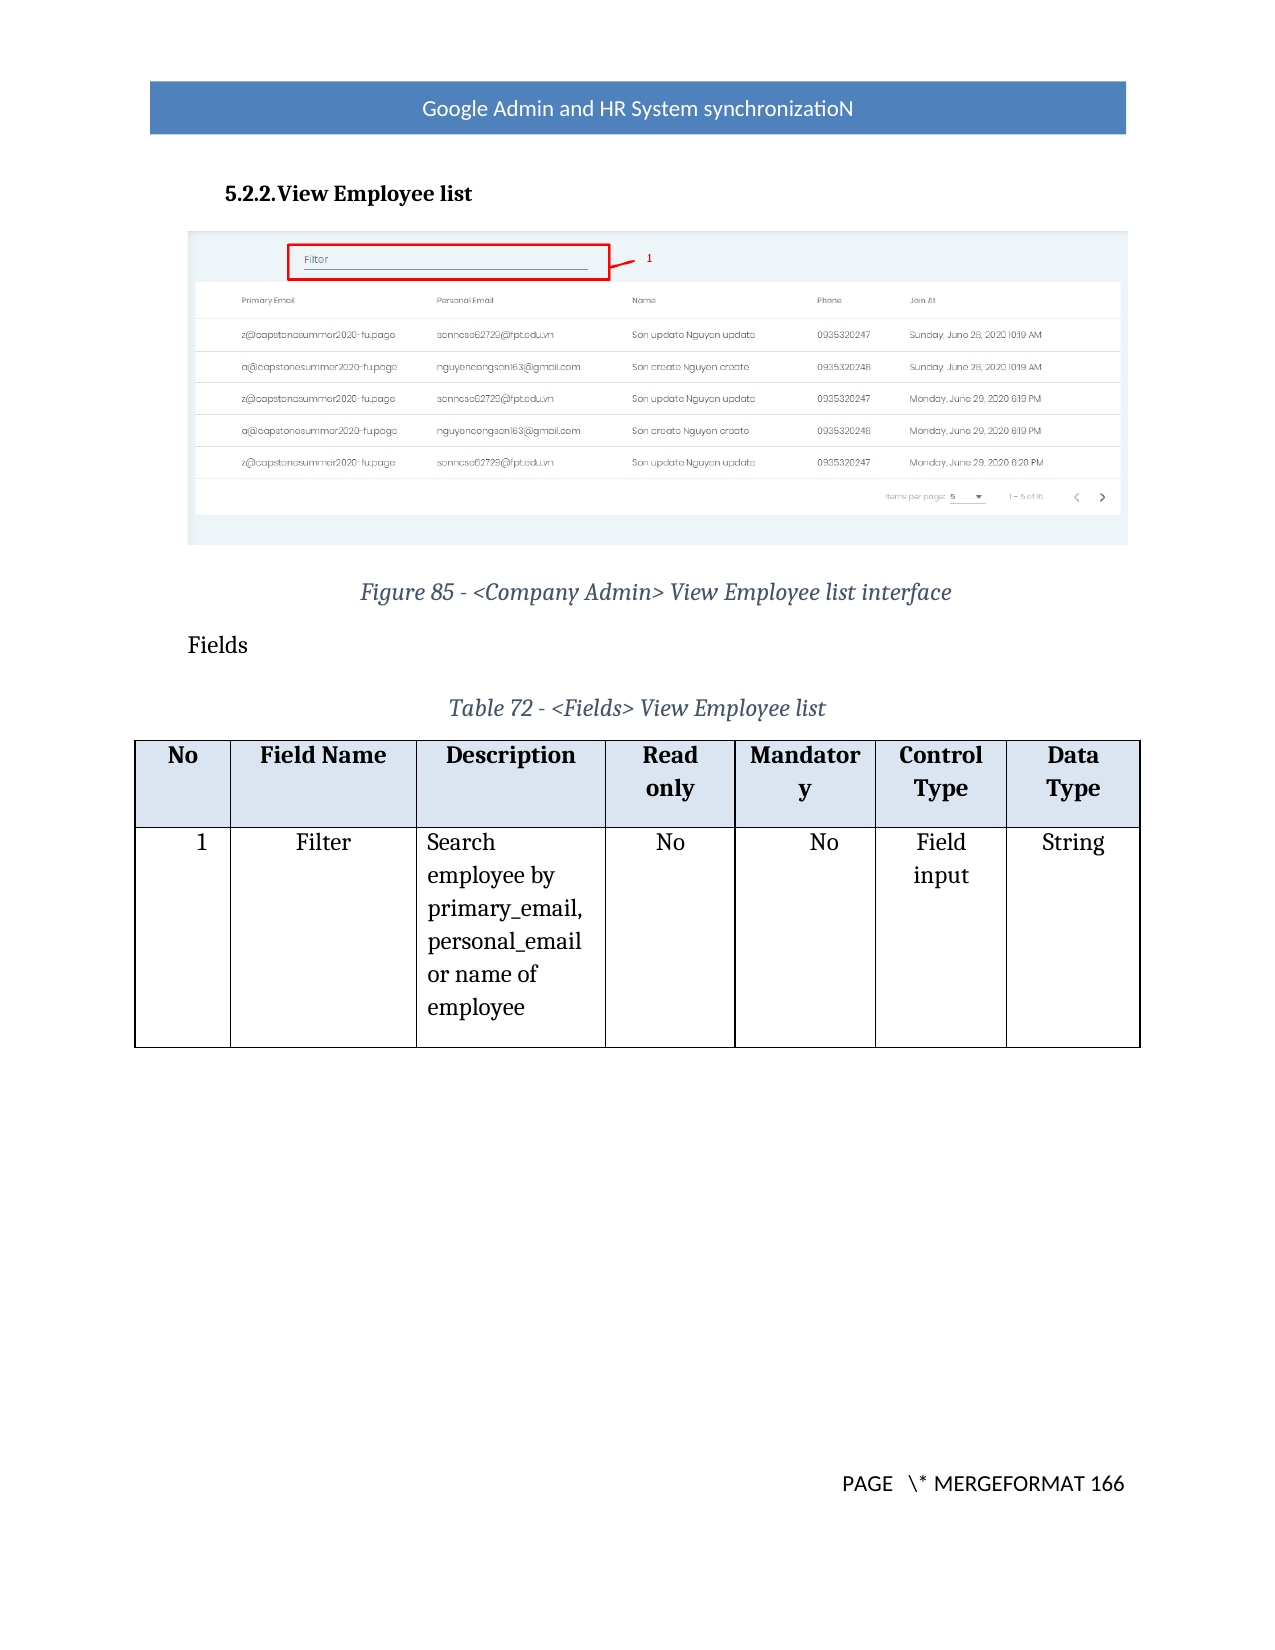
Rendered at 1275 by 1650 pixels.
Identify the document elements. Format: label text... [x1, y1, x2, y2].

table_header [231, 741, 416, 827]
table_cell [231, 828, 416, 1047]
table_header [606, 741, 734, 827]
subtitle View Employee list [225, 181, 1125, 207]
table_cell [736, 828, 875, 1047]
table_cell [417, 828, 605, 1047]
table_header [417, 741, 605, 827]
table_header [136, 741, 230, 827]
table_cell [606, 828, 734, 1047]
text Fields [187, 631, 1125, 660]
text Table 72 - <Fields> View Employee list [150, 693, 1125, 722]
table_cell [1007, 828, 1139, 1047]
text Figure 85 - <Company Admin> View Employee list interface [187, 577, 1125, 606]
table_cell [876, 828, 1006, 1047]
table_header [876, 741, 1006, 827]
picture [187, 231, 1128, 545]
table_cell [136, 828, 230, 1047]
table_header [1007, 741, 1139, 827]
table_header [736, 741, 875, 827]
